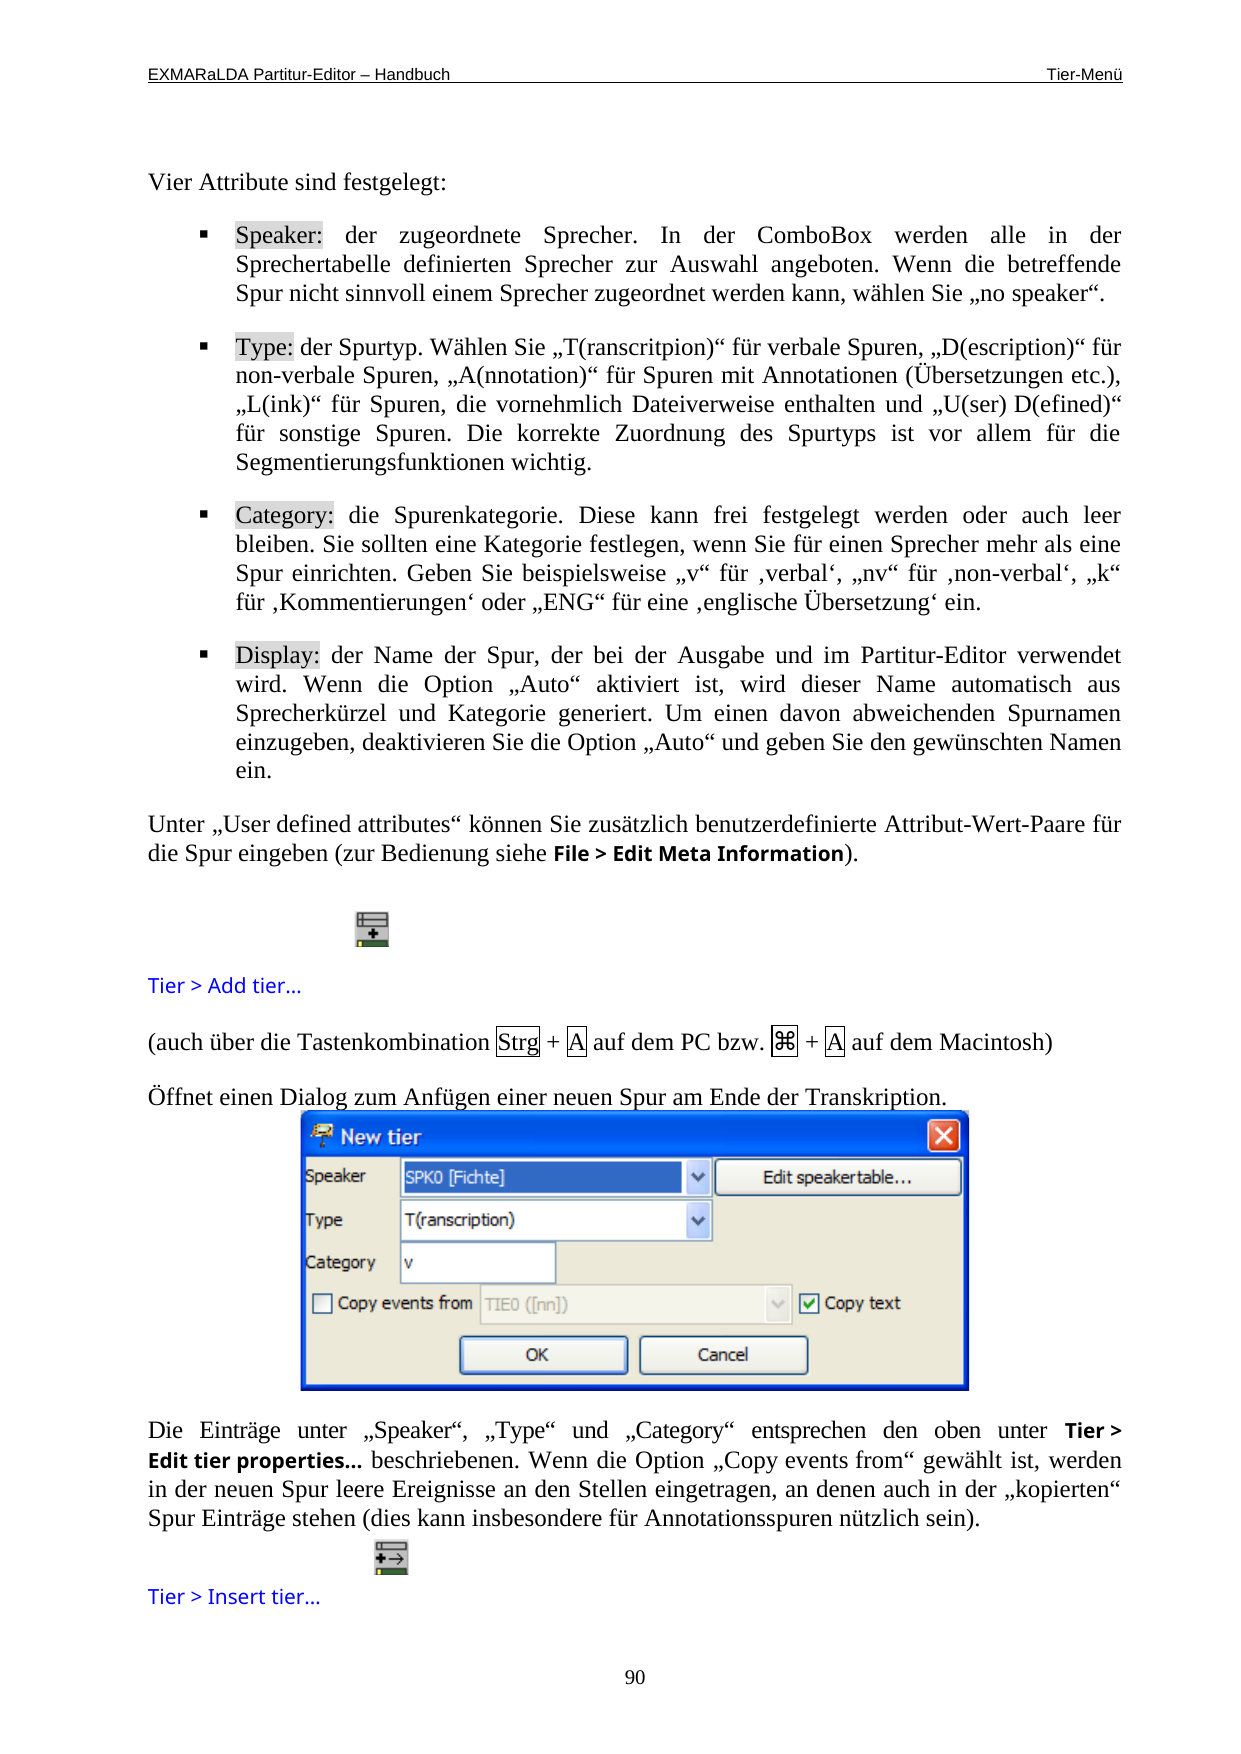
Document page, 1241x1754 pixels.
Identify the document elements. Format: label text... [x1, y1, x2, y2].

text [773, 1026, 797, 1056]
picture [373, 1539, 409, 1575]
text Unter „User defined attributes“ können Sie zusätzlich benutzerdefinierte Attribut-Wert-Paare für die Spur eingeben (zur Bedienung siehe File > Edit Meta Information). [148, 809, 1122, 867]
picture [354, 911, 389, 947]
picture [300, 1110, 970, 1391]
list Speaker: der zugeordnete Sprecher. In der ComboBox werden alle in der Sprechertabelle definierten Sprecher zur Auswahl angeboten. Wenn die betreffende Spur nicht sinnvoll einem Sprecher zugeordnet werden kann, wählen Sie „no speaker“. [198, 221, 1122, 307]
list Type: der Spurtyp. Wählen Sie „T(ranscritpion)“ für verbale Spuren, „D(escription)“ für non-verbale Spuren, „A(nnotation)“ für Spuren mit Annotationen (Übersetzungen etc.), „L(ink)“ für Spuren, die vornehmlich Dateiverweise enthalten und „U(ser) D(efined)“ für sonstige Spuren. Die korrekte Zuordnung des Spurtyps ist vor allem für die Segmentierungsfunktionen wichtig. [198, 332, 1122, 476]
text Öffnet einen Dialog zum Anfügen einer neuen Spur am Ende der Transkription. [148, 1082, 1122, 1111]
list Display: der Name der Spur, der bei der Ausgabe und im Partitur-Editor verwendet wird. Wenn die Option „Auto“ aktiviert ist, wird dieser Name automatisch aus Sprecherkürzel und Kategorie generiert. Um einen davon abweichenden Spurnamen einzugeben, deaktivieren Sie die Option „Auto“ und geben Sie den gewünschten Namen ein. [198, 641, 1122, 784]
text Die Einträge unter „Speaker“, „Type“ und „Category“ entsprechen den oben unter Tier > Edit tier properties... beschriebenen. Wenn die Option „Copy events from“ gewählt ist, werden in der neuen Spur leere Ereignisse an den Stellen eingetragen, an denen auch in der „kopierten“ Spur Einträge stehen (dies kann insbesondere für Annotationsspuren nützlich sein). [148, 1415, 1122, 1532]
text (auch über die Tastenkombination Strg + A auf dem PC bzw. ⌘ + A auf dem Macintosh) [798, 1025, 1122, 1057]
text (auch über die Tastenkombination Strg + A auf dem PC bzw. ⌘ + A auf dem Macintosh) [148, 1025, 771, 1057]
list Category: die Spurenkategorie. Diese kann frei festgelegt werden oder auch leer bleiben. Sie sollten eine Kategorie festlegen, wenn Sie für einen Sprecher mehr als eine Spur einrichten. Geben Sie beispielsweise „v“ für ‚verbal‘, „nv“ für ‚non-verbal‘, „k“ für ‚Kommentierungen‘ oder „ENG“ für eine ‚englische Übersetzung‘ ein. [198, 501, 1122, 616]
text Vier Attribute sind festgelegt: [148, 167, 1122, 196]
subtitle Tier > Add tier… [148, 971, 1122, 1000]
subtitle Tier > Insert tier… [148, 1582, 1122, 1610]
